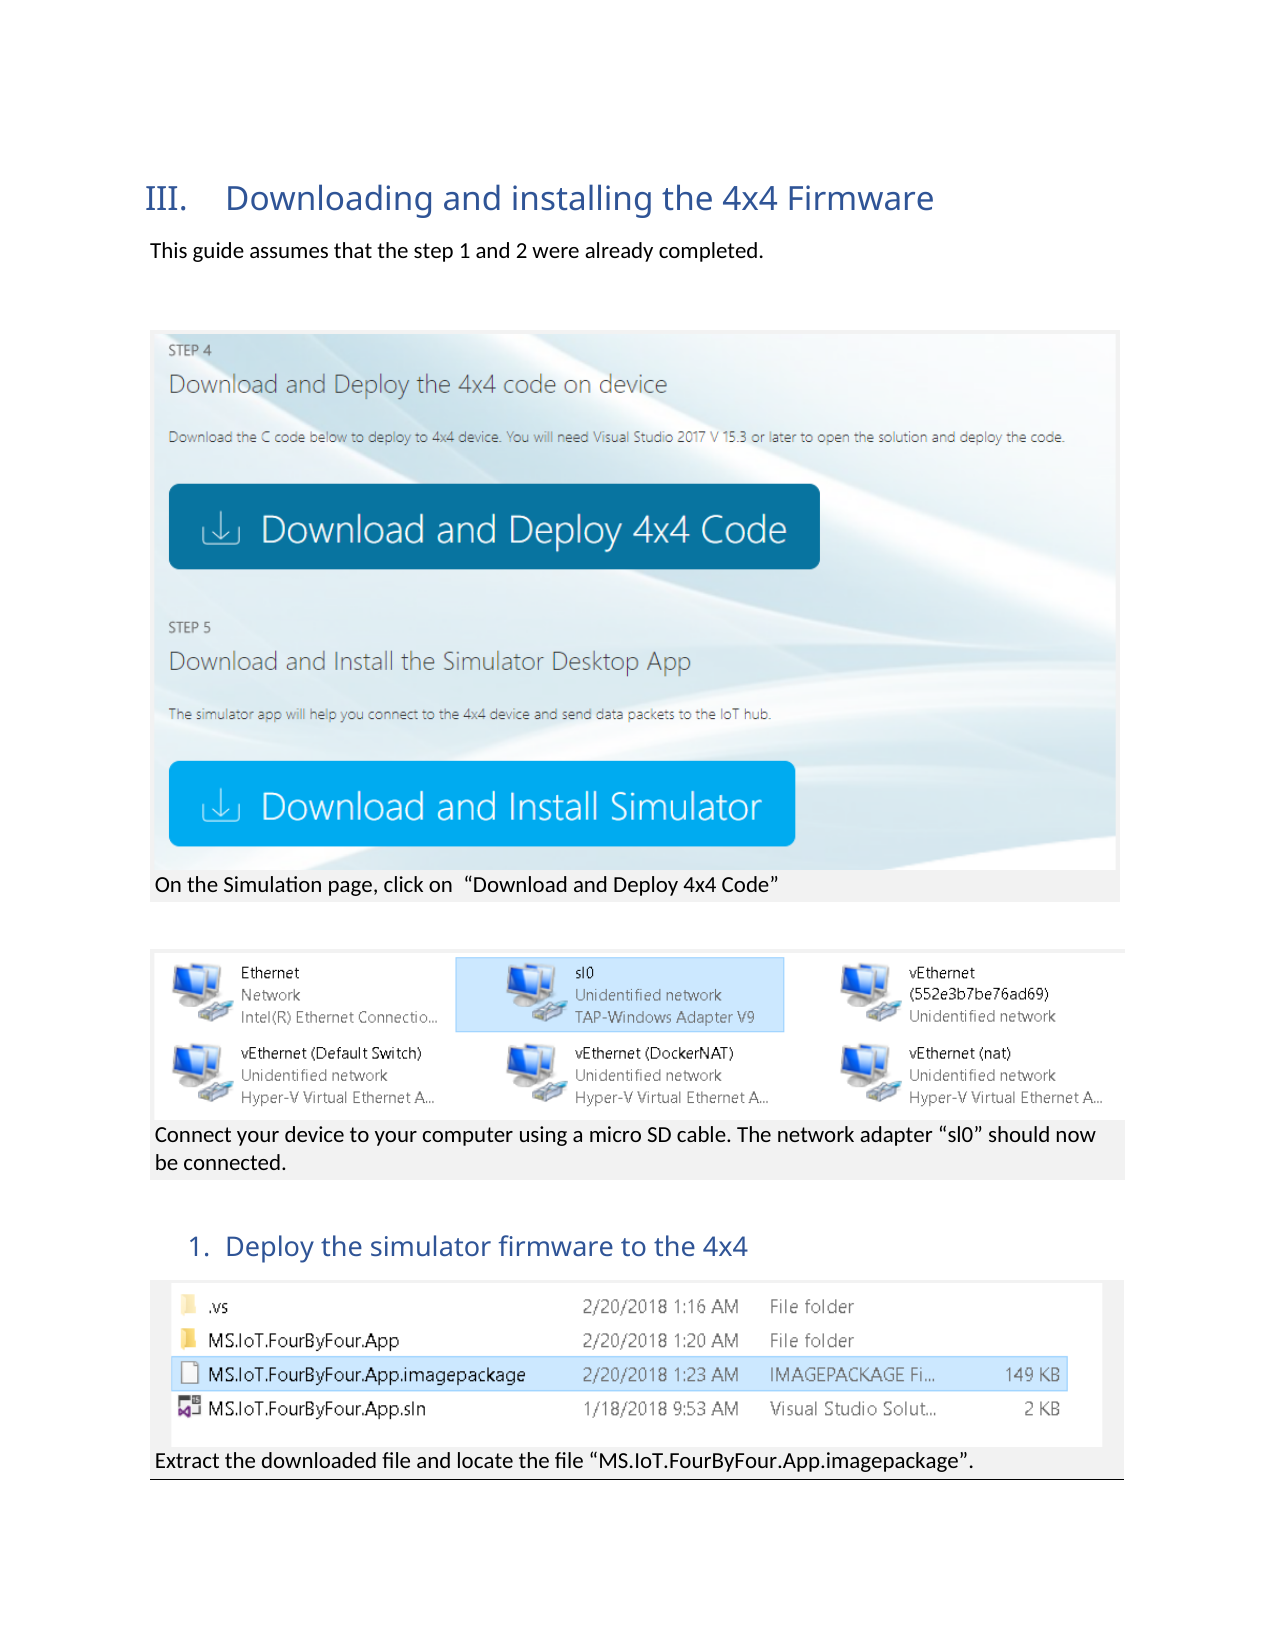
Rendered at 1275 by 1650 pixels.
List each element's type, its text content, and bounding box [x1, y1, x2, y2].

table_header On the Simulation page, click on “Download and Deploy 4x4 Code” [150, 330, 1120, 902]
subtitle Downloading and installing the 4x4 Firmware [187, 175, 1125, 220]
table_header Extract the downloaded file and locate the file “MS.IoT.FourByFour.App.imagepackage”. [150, 1280, 1124, 1479]
subtitle Deploy the simulator firmware to the 4x4 [187, 1227, 1125, 1264]
table_header Connect your device to your computer using a micro SD cable. The network adapter “sl0” should now be connected. [150, 949, 1125, 1180]
picture [171, 1283, 1103, 1447]
picture [154, 334, 1116, 870]
picture [154, 953, 1125, 1120]
text This guide assumes that the step 1 and 2 were already completed. [150, 236, 1125, 264]
